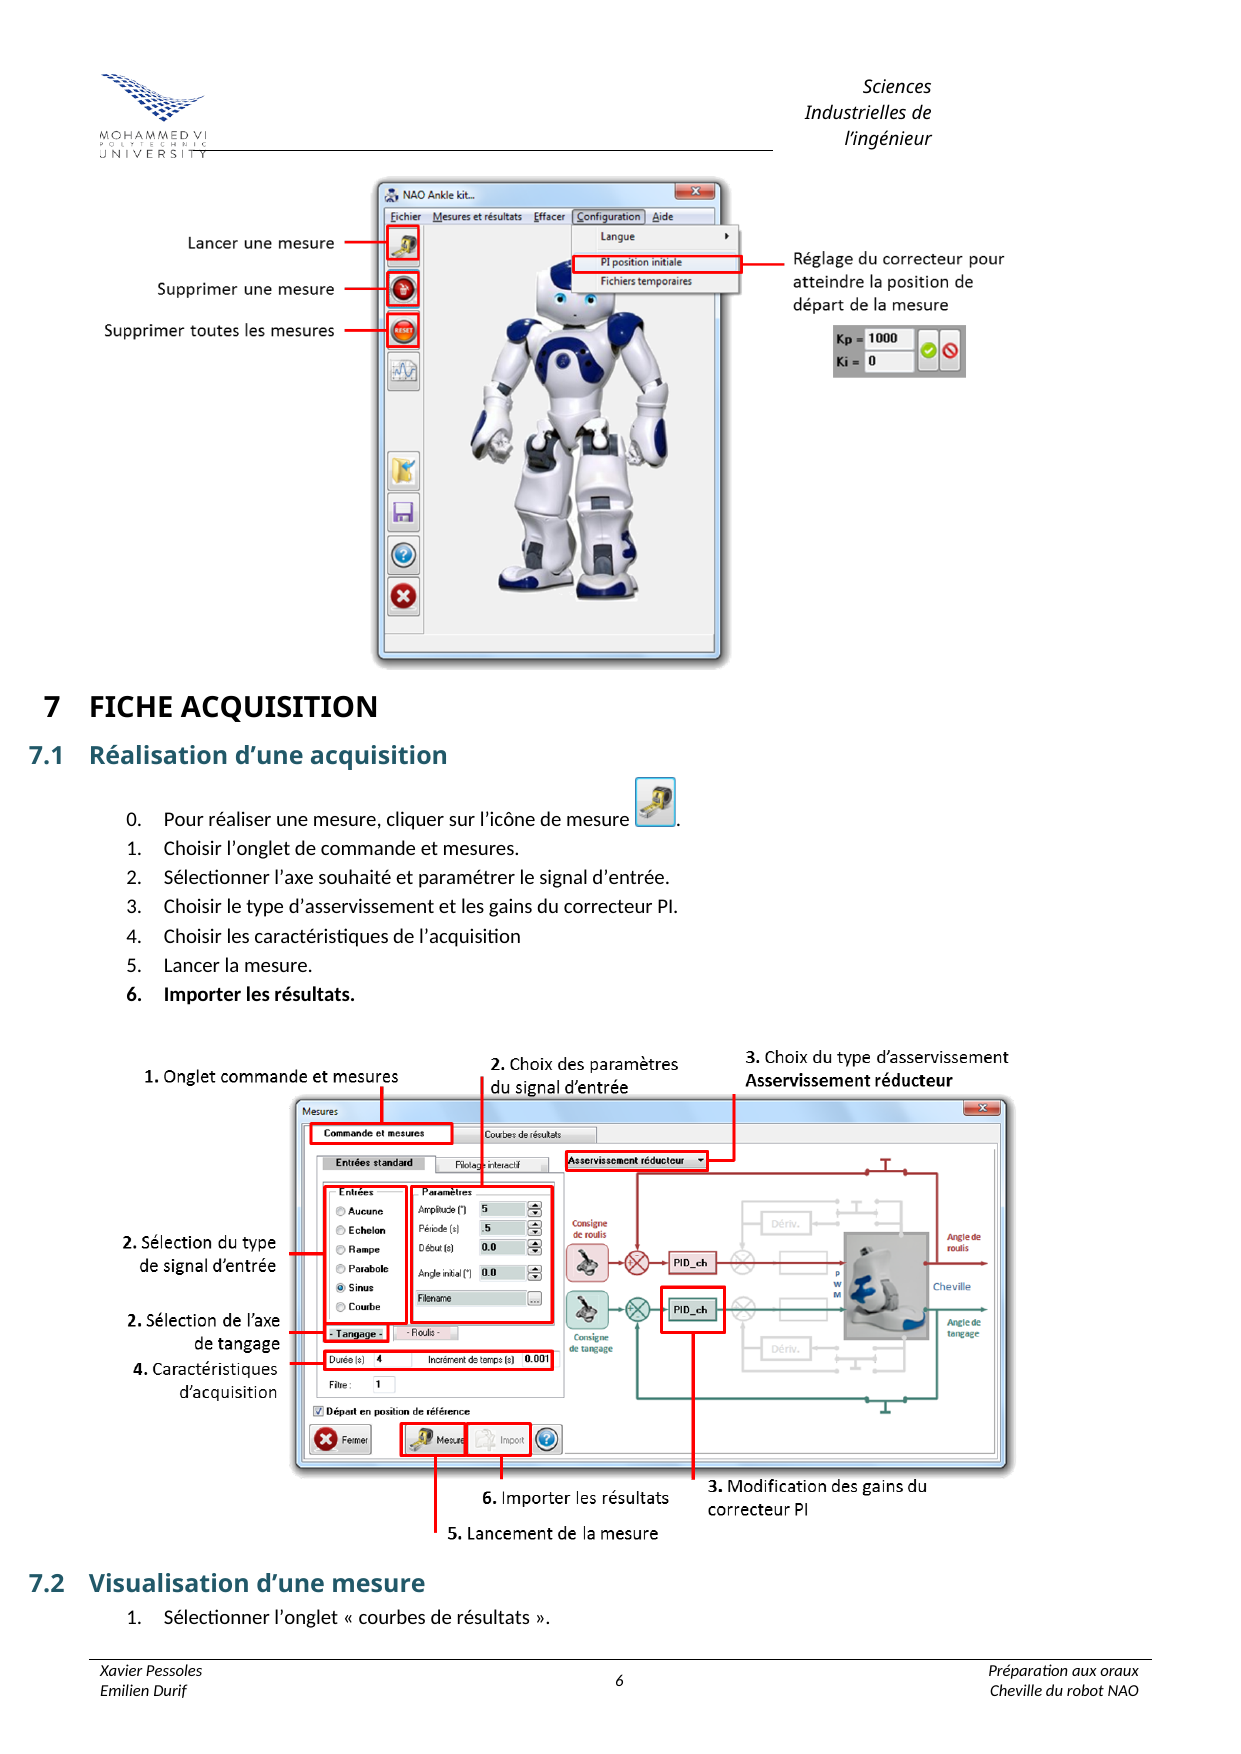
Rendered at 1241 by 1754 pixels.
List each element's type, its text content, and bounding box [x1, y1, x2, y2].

picture [88, 176, 1022, 670]
subtitle Réalisation d’une acquisition [29, 738, 1152, 772]
list Importer les résultats. [126, 981, 1152, 1007]
subtitle Visualisation d’une mesure [29, 1565, 1152, 1599]
list Sélectionner l’axe souhaité et paramétrer le signal d’entrée. [126, 864, 1152, 890]
picture [88, 1039, 1034, 1556]
list Sélectionner l’onglet « courbes de résultats ». [126, 1604, 1152, 1630]
list Choisir les caractéristiques de l’acquisition [126, 923, 1152, 948]
list Lancer la mesure. [126, 952, 1152, 977]
subtitle FICHE ACQUISITION [44, 686, 1152, 726]
picture [100, 74, 206, 158]
list Choisir le type d’asservissement et les gains du correcteur PI. [126, 894, 1152, 919]
list Choisir l’onglet de commande et mesures. [126, 835, 1152, 861]
list Pour réaliser une mesure, cliquer sur l’icône de mesure . [126, 777, 1152, 832]
picture [635, 777, 676, 827]
